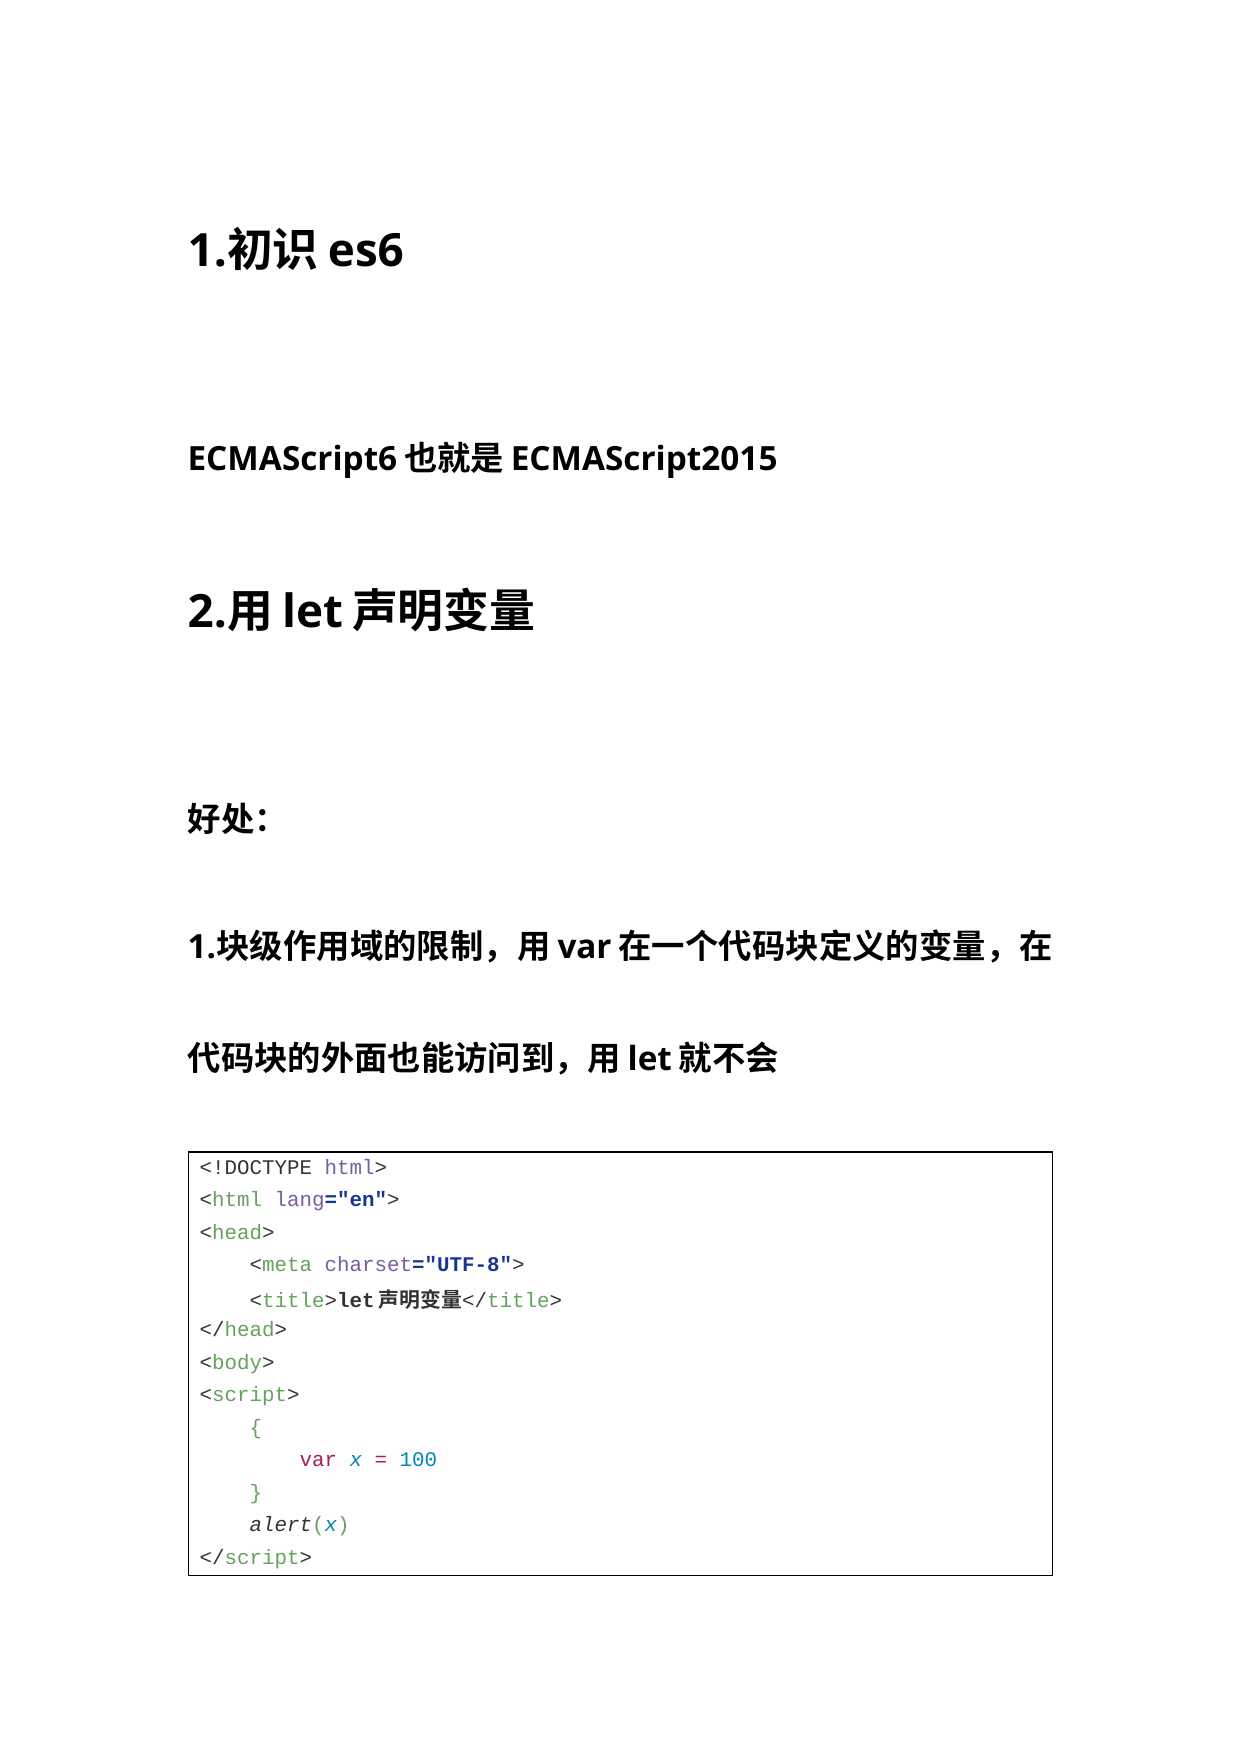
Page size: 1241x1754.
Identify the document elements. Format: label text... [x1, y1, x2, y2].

subtitle 好处： [187, 784, 1053, 849]
subtitle 1.块级作用域的限制，用var在一个代码块定义的变量，在代码块的外面也能访问到，用let就不会 [187, 912, 1053, 1089]
subtitle 2.用let声明变量 [187, 559, 1053, 656]
subtitle 1.初识es6 [187, 197, 1053, 295]
subtitle ECMAScript6也就是ECMAScript2015 [187, 423, 1053, 488]
